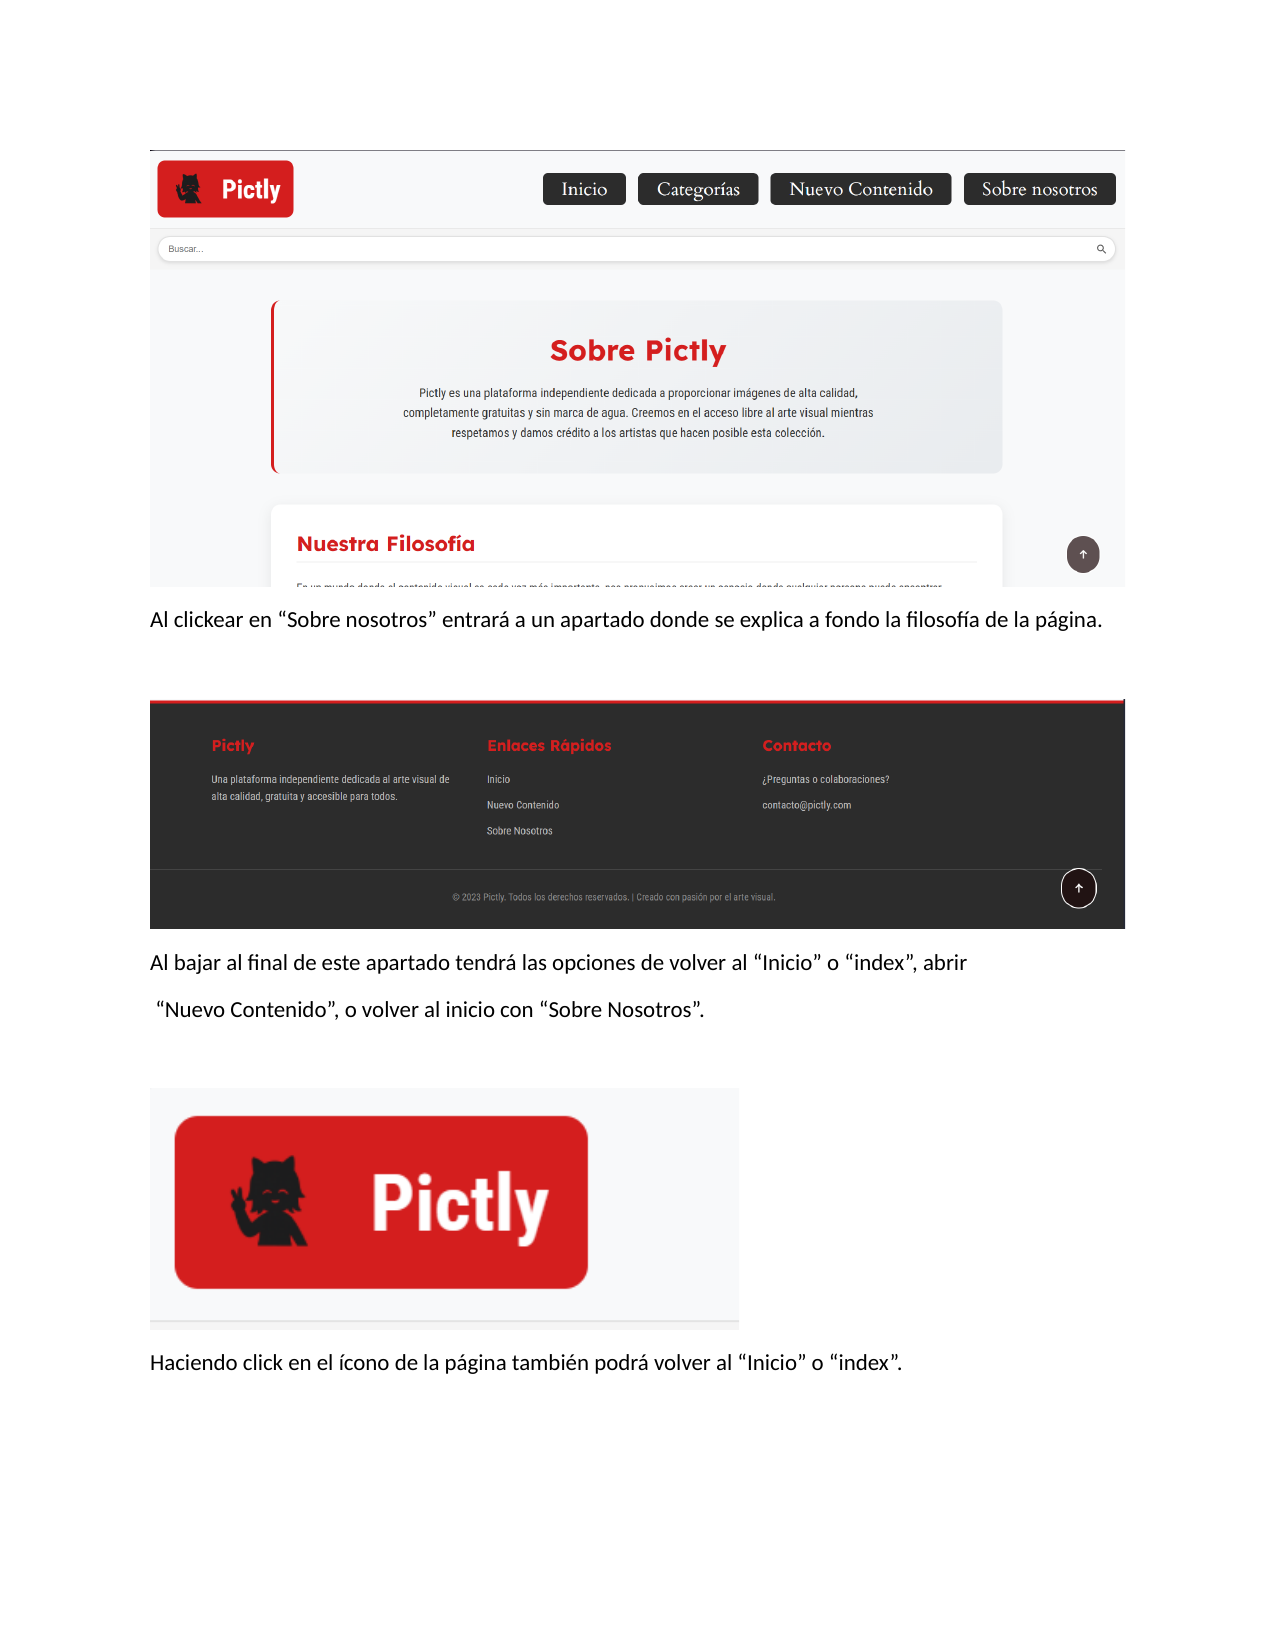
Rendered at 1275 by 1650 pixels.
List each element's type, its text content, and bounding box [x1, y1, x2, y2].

picture [150, 699, 1125, 929]
picture [150, 150, 1125, 587]
picture [150, 1088, 740, 1330]
text Al clickear en “Sobre nosotros” entrará a un apartado donde se explica a fondo la filosofía de la página. [150, 605, 1125, 633]
text Al bajar al final de este apartado tendrá las opciones de volver al “Inicio” o “index”, abrir [150, 948, 1125, 976]
text Haciendo click en el ícono de la página también podrá volver al “Inicio” o “index”. [150, 1348, 1125, 1376]
text “Nuevo Contenido”, o volver al inicio con “Sobre Nosotros”. [150, 995, 1125, 1023]
